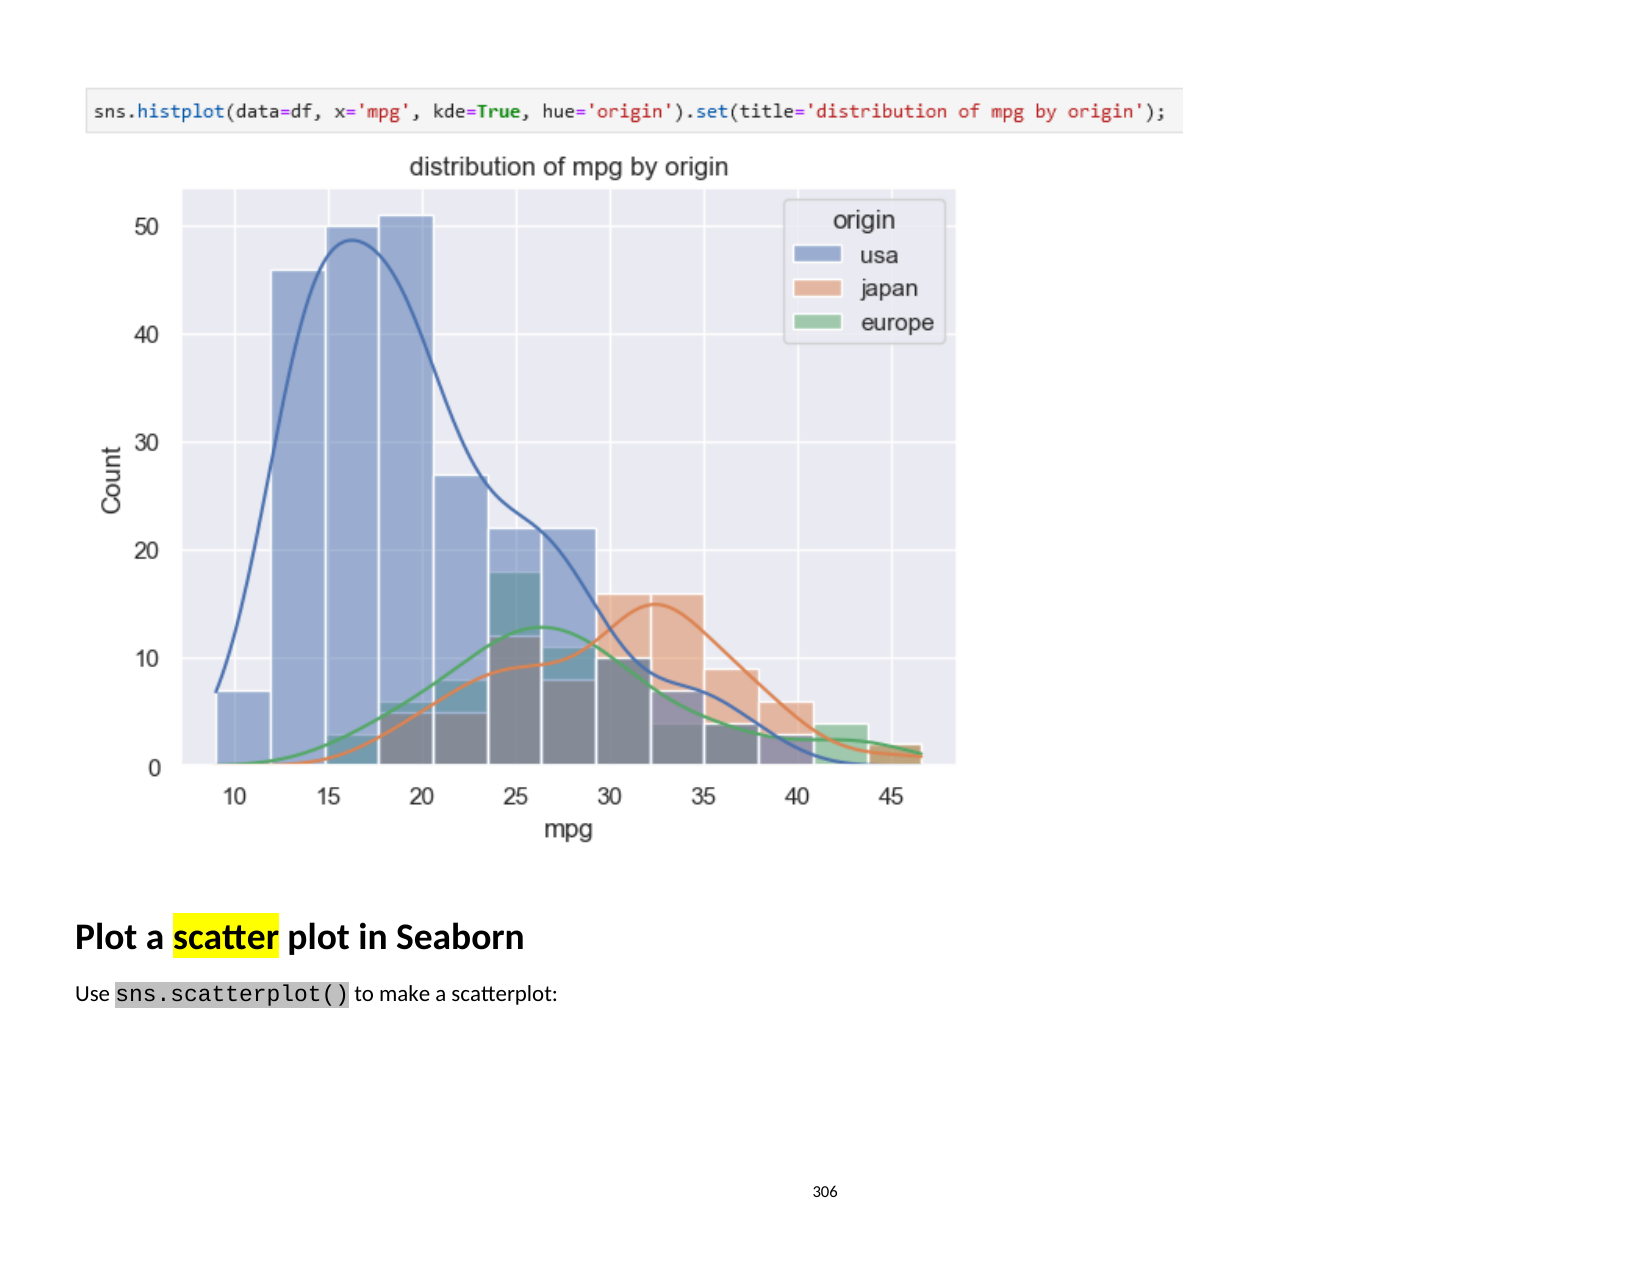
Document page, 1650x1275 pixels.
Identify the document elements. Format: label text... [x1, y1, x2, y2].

text Use sns.scatterplot() to make a scatterplot: [75, 979, 1575, 1008]
text Plot a scatter plot in Seaborn [279, 913, 1575, 958]
picture [75, 75, 1183, 847]
text Plot a scatter plot in Seaborn [75, 913, 173, 958]
